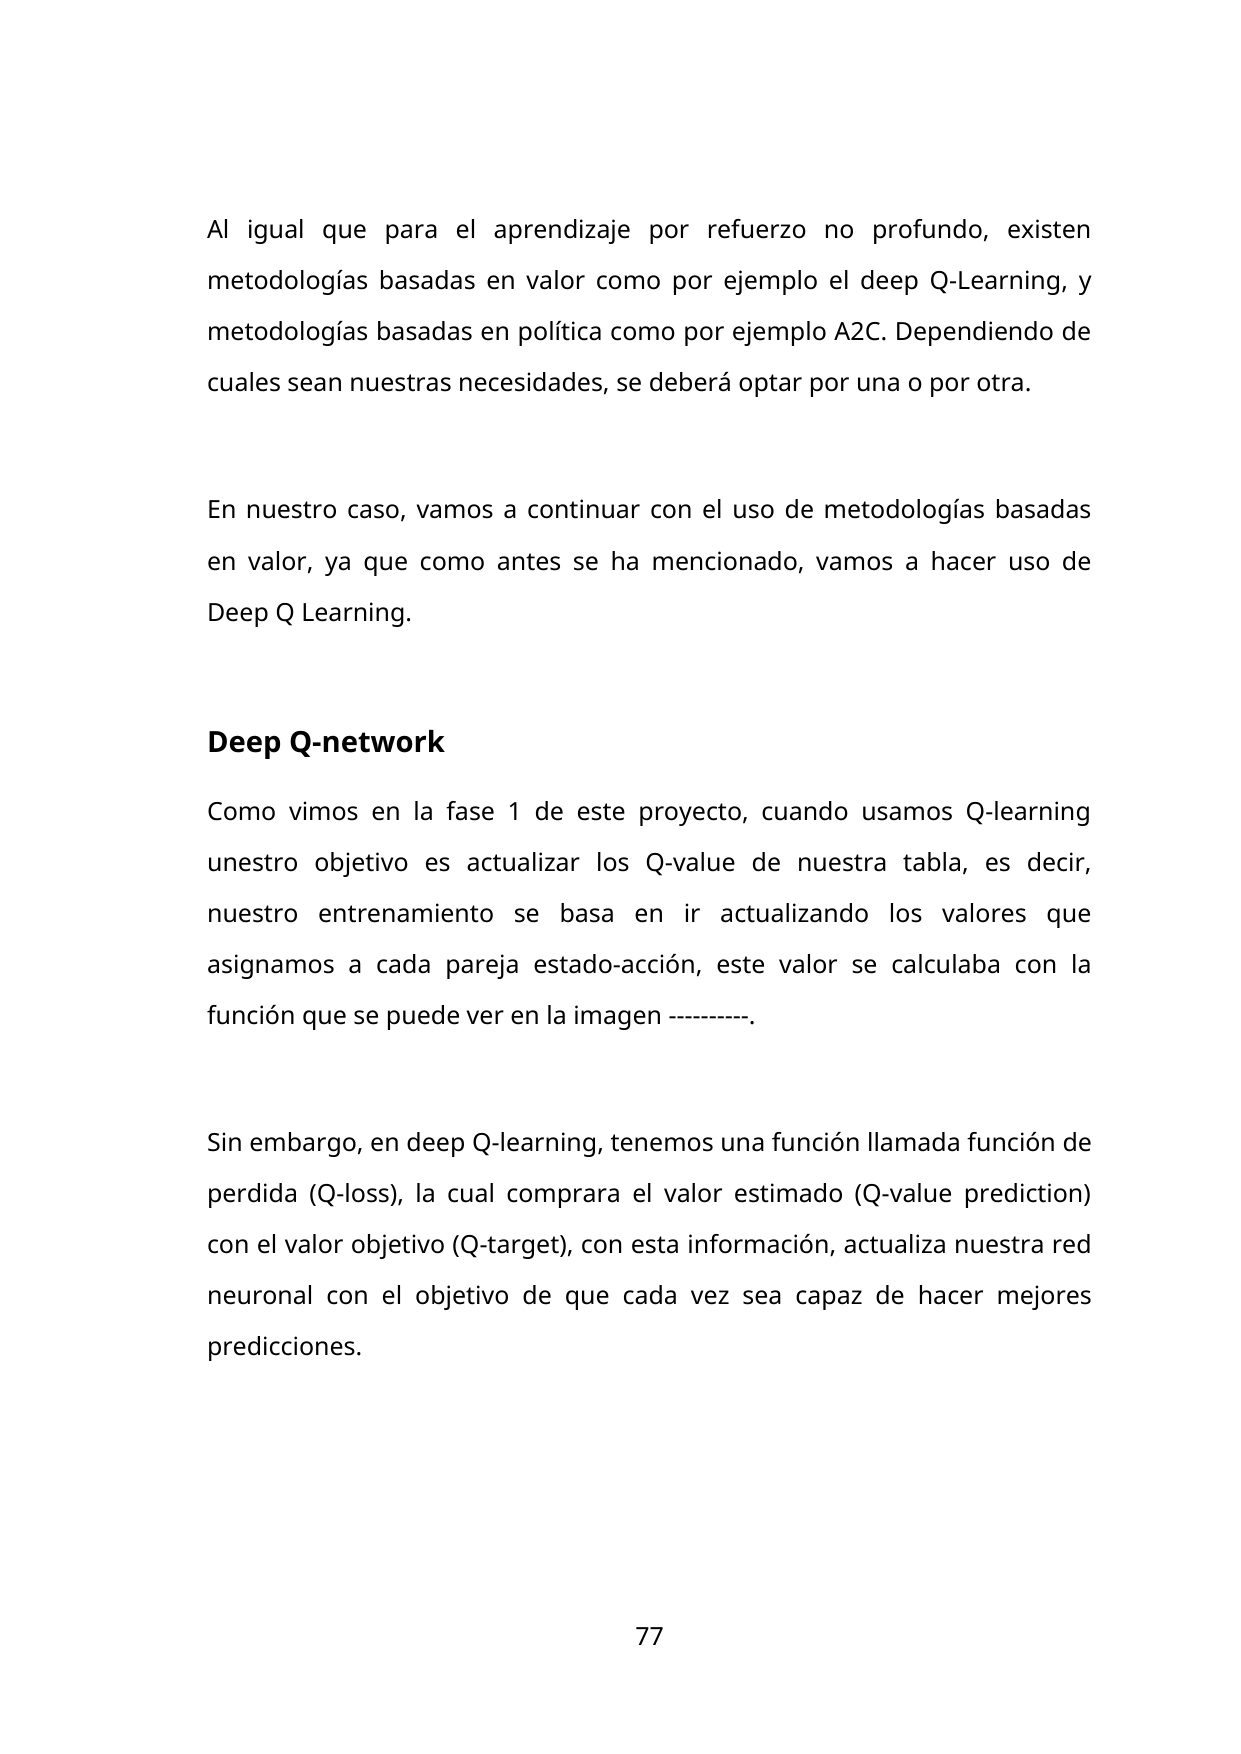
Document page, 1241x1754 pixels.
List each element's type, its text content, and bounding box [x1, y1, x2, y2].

text En nuestro caso, vamos a continuar con el uso de metodologías basadas en valor, ya que como antes se ha mencionado, vamos a hacer uso de Deep Q Learning. [207, 492, 1092, 628]
text Al igual que para el aprendizaje por refuerzo no profundo, existen metodologías basadas en valor como por ejemplo el deep Q-Learning, y metodologías basadas en política como por ejemplo A2C. Dependiendo de cuales sean nuestras necesidades, se deberá optar por una o por otra. [207, 212, 1092, 399]
text Como vimos en la fase 1 de este proyecto, cuando usamos Q-learning unestro objetivo es actualizar los Q-value de nuestra tabla, es decir, nuestro entrenamiento se basa en ir actualizando los valores que asignamos a cada pareja estado-acción, este valor se calculaba con la función que se puede ver en la imagen ----------. [207, 793, 1092, 1031]
text Sin embargo, en deep Q-learning, tenemos una función llamada función de perdida (Q-loss), la cual comprara el valor estimado (Q-value prediction) con el valor objetivo (Q-target), con esta información, actualiza nuestra red neuronal con el objetivo de que cada vez sea capaz de hacer mejores predicciones. [207, 1124, 1092, 1363]
text Deep Q-network [207, 721, 1092, 761]
